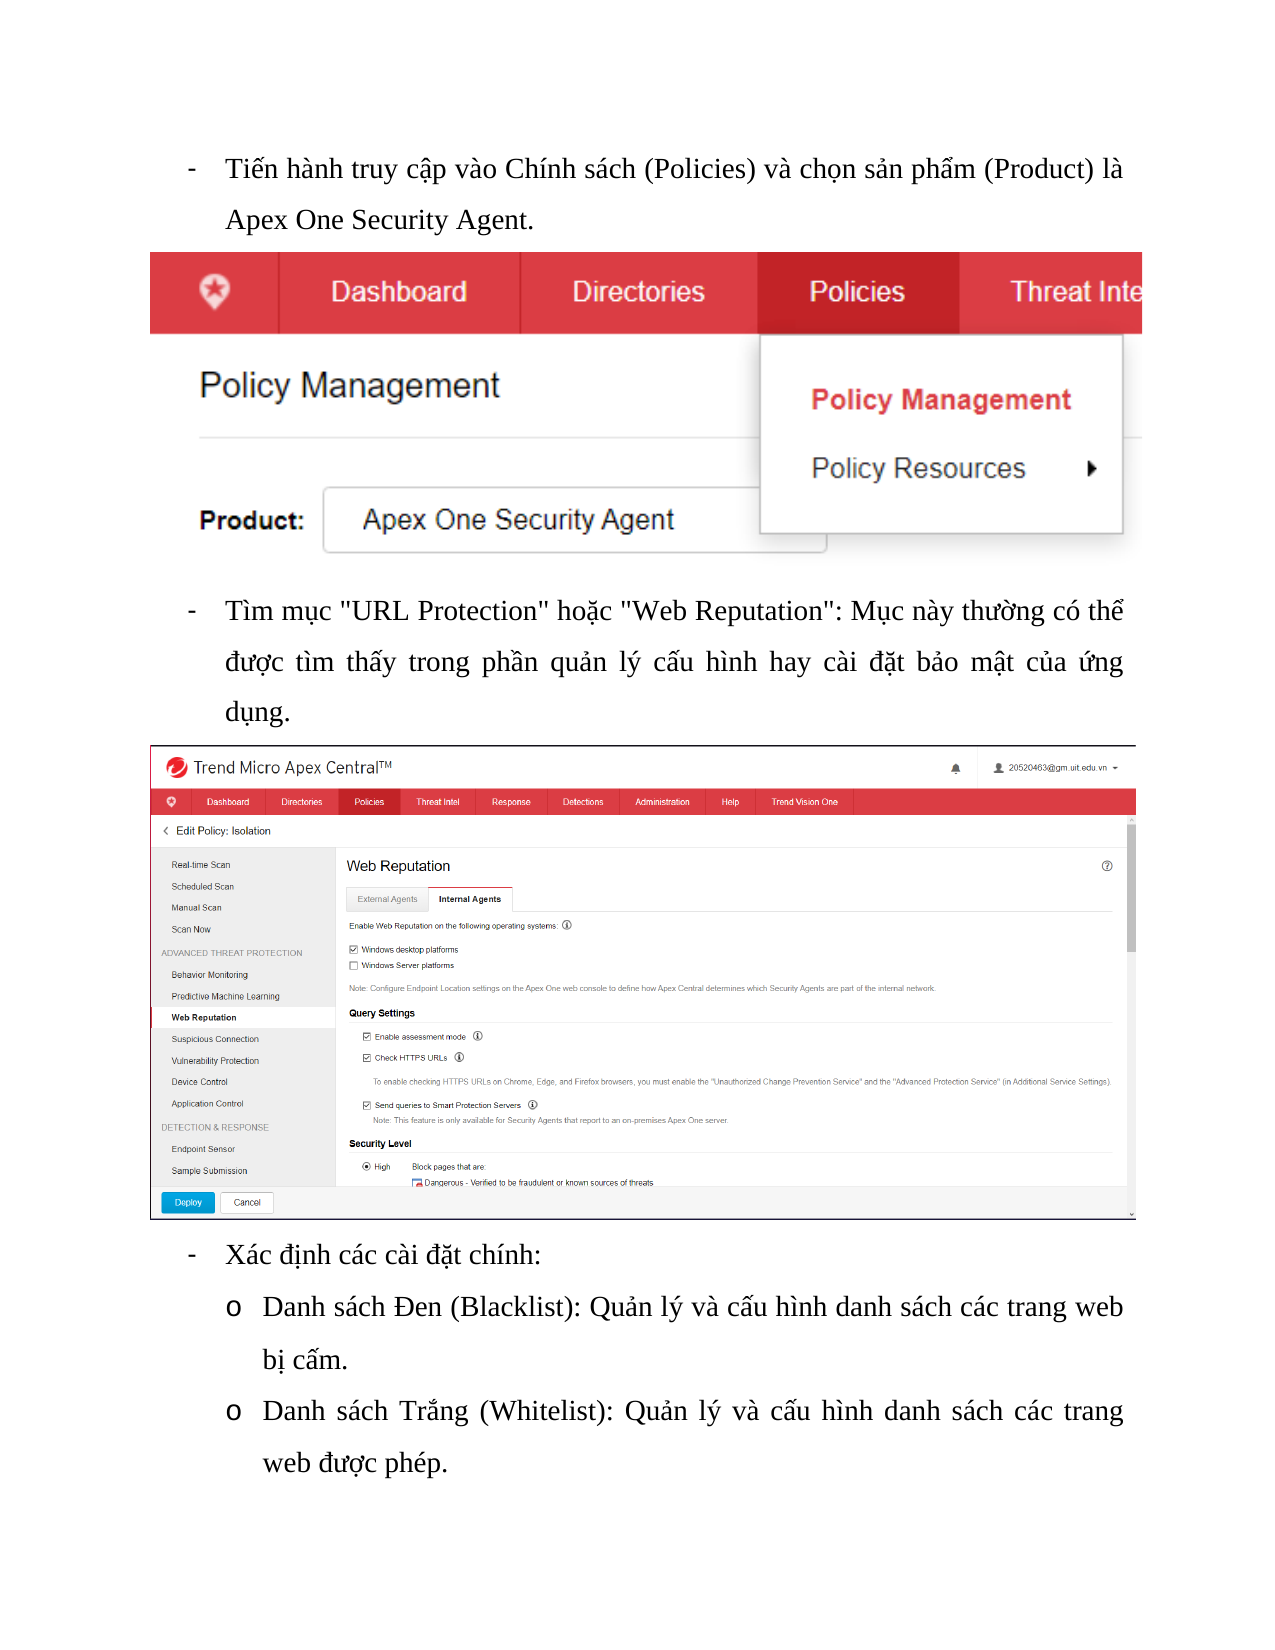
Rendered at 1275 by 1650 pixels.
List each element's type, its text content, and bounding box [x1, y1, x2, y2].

list Xác định các cài đặt chính: [187, 1236, 1125, 1272]
list Tiến hành truy cập vào Chính sách (Policies) và chọn sản phẩm (Product) là Apex One Security Agent. [187, 150, 1125, 236]
picture [150, 745, 1136, 1220]
list Tìm mục "URL Protection" hoặc "Web Reputation": Mục này thường có thể được tìm thấy trong phần quản lý cấu hình hay cài đặt bảo mật của ứng dụng. [187, 592, 1125, 728]
picture [150, 252, 1143, 576]
list Danh sách Đen (Blacklist): Quản lý và cấu hình danh sách các trang web bị cấm. [225, 1289, 1125, 1376]
list Danh sách Trắng (Whitelist): Quản lý và cấu hình danh sách các trang web được phép. [225, 1393, 1125, 1479]
